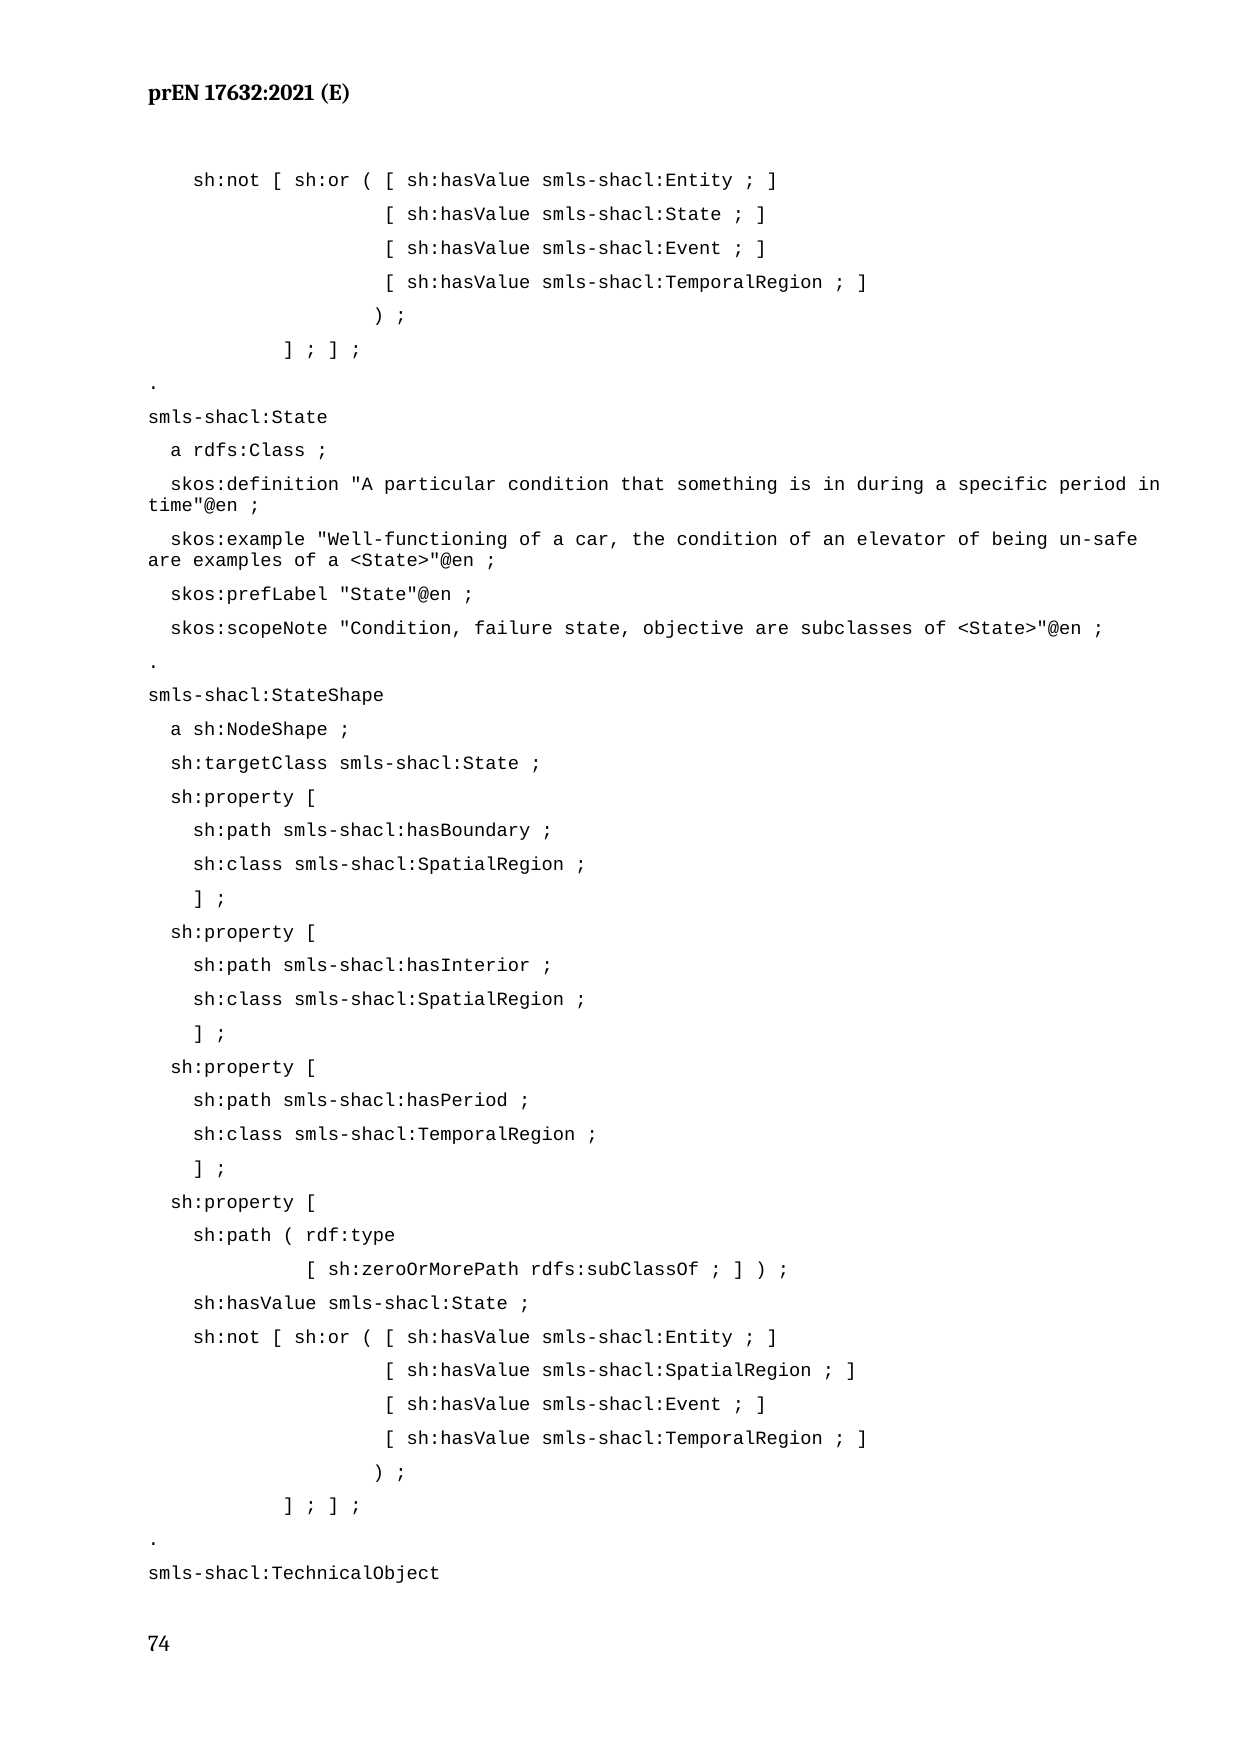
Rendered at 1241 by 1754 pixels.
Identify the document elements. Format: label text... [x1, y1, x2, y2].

text sh:path smls-shacl:hasInterior ; [148, 956, 1163, 977]
text a sh:NodeShape ; [148, 720, 1163, 741]
text sh:property [ [148, 922, 1163, 944]
text ) ; [148, 306, 1163, 327]
text sh:property [ [148, 1057, 1163, 1079]
text sh:path smls-shacl:hasBoundary ; [148, 821, 1163, 842]
text [ sh:hasValue smls-shacl:State ; ] [148, 205, 1163, 226]
text sh:path ( rdf:type [148, 1226, 1163, 1247]
text . [148, 1530, 1163, 1551]
text ] ; ] ; [148, 340, 1163, 361]
text ) ; [148, 1462, 1163, 1484]
text skos:prefLabel "State"@en ; [148, 585, 1163, 606]
text sh:not [ sh:or ( [ sh:hasValue smls-shacl:Entity ; ] [148, 171, 1163, 192]
text [ sh:hasValue smls-shacl:TemporalRegion ; ] [148, 1429, 1163, 1450]
text ] ; [148, 1024, 1163, 1045]
text skos:definition "A particular condition that something is in during a specific period in time"@en ; [148, 475, 1163, 517]
text smls-shacl:TechnicalObject [148, 1564, 1163, 1585]
text sh:targetClass smls-shacl:State ; [148, 754, 1163, 775]
text ] ; ] ; [148, 1496, 1163, 1517]
text smls-shacl:State [148, 407, 1163, 429]
text ] ; [148, 889, 1163, 910]
text skos:example "Well-functioning of a car, the condition of an elevator of being un-safe are examples of a <State>"@en ; [148, 530, 1163, 572]
text smls-shacl:StateShape [148, 686, 1163, 707]
text skos:scopeNote "Condition, failure state, objective are subclasses of <State>"@en ; [148, 619, 1163, 640]
text [ sh:zeroOrMorePath rdfs:subClassOf ; ] ) ; [148, 1260, 1163, 1281]
text sh:hasValue smls-shacl:State ; [148, 1294, 1163, 1315]
text sh:class smls-shacl:SpatialRegion ; [148, 990, 1163, 1011]
text sh:property [ [148, 787, 1163, 809]
text [ sh:hasValue smls-shacl:Event ; ] [148, 1395, 1163, 1416]
text . [148, 374, 1163, 395]
text sh:property [ [148, 1192, 1163, 1214]
text sh:path smls-shacl:hasPeriod ; [148, 1091, 1163, 1112]
text ] ; [148, 1159, 1163, 1180]
text sh:class smls-shacl:SpatialRegion ; [148, 855, 1163, 876]
text . [148, 652, 1163, 674]
text [ sh:hasValue smls-shacl:Event ; ] [148, 239, 1163, 260]
text sh:class smls-shacl:TemporalRegion ; [148, 1125, 1163, 1146]
text [ sh:hasValue smls-shacl:TemporalRegion ; ] [148, 272, 1163, 294]
text a rdfs:Class ; [148, 441, 1163, 462]
text [ sh:hasValue smls-shacl:SpatialRegion ; ] [148, 1361, 1163, 1382]
text sh:not [ sh:or ( [ sh:hasValue smls-shacl:Entity ; ] [148, 1327, 1163, 1349]
